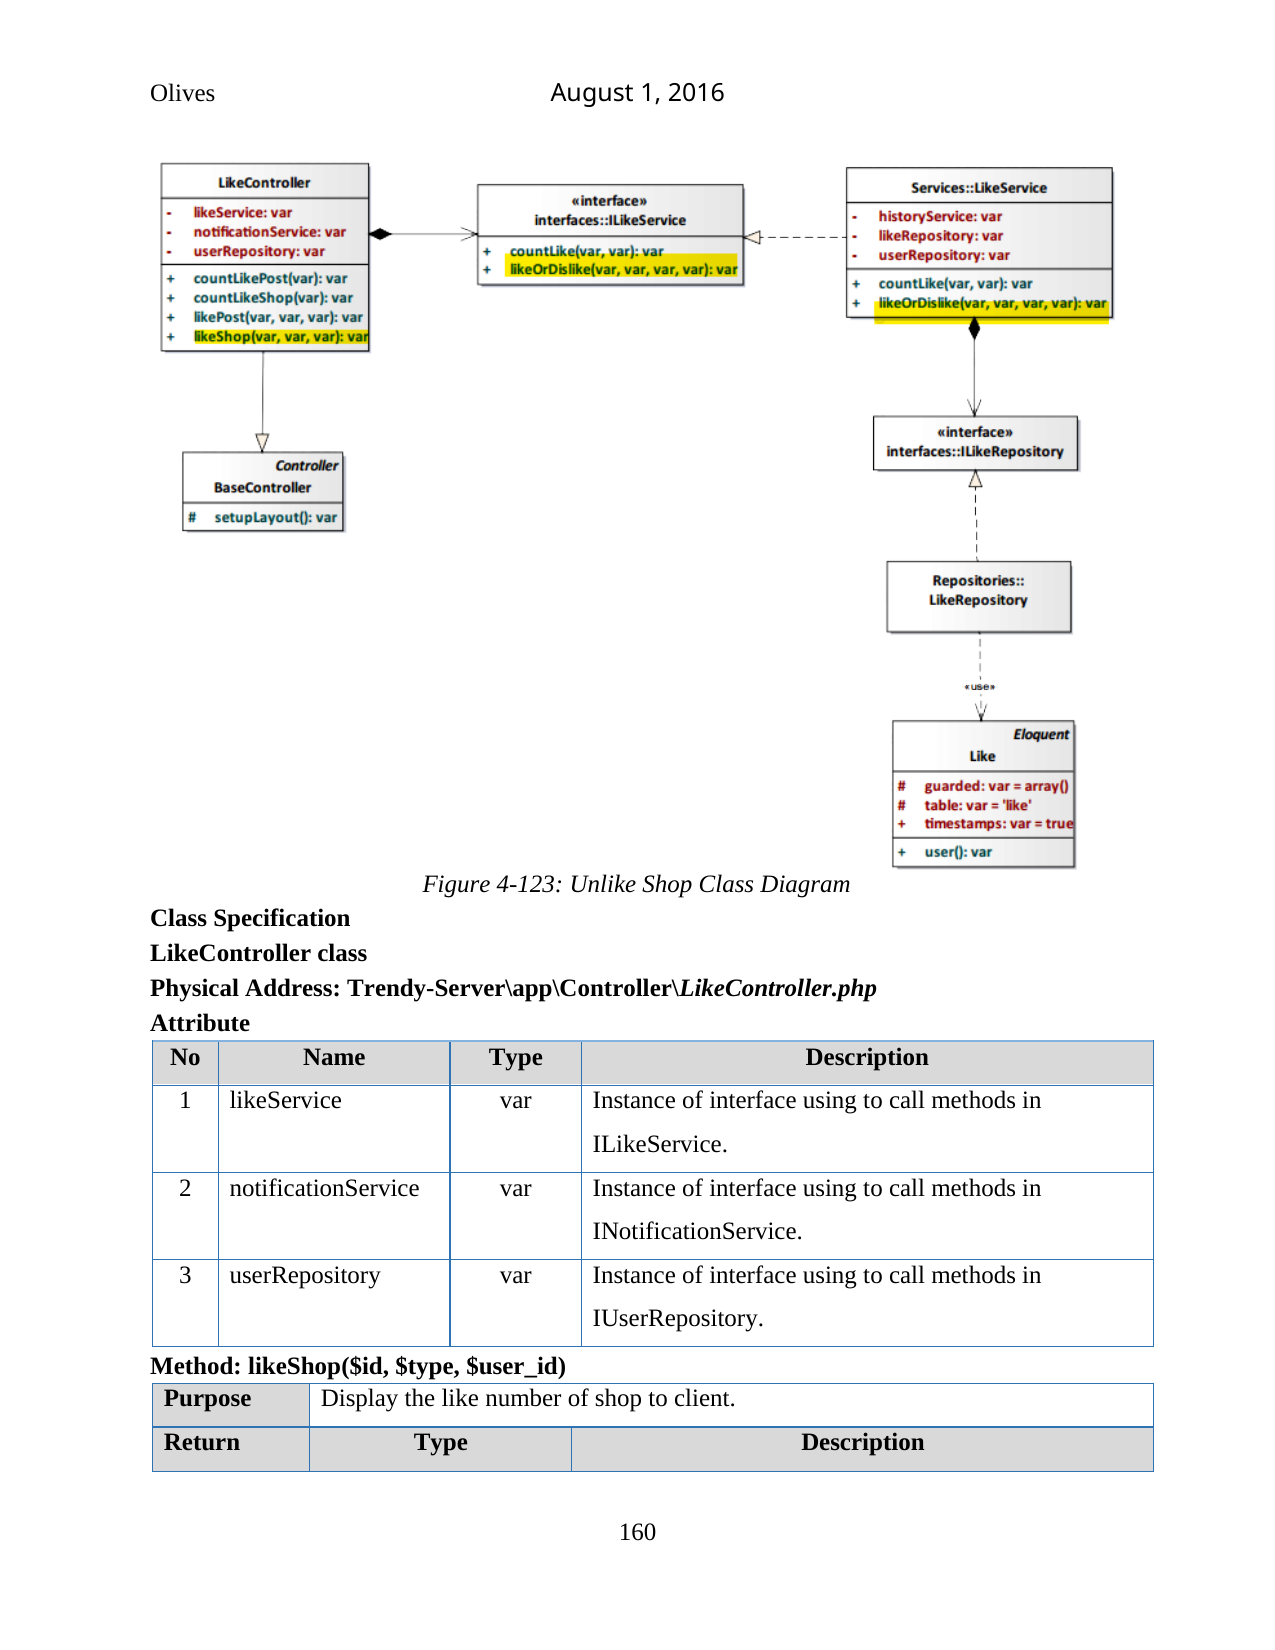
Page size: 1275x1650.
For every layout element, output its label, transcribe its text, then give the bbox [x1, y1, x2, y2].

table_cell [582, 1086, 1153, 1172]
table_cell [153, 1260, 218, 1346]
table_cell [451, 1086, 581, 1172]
subtitle Class Specification [150, 903, 1125, 932]
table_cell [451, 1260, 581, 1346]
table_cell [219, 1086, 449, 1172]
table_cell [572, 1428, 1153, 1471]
subtitle LikeController class [150, 938, 1125, 967]
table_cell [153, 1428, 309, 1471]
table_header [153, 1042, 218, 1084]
picture [766, 877, 775, 884]
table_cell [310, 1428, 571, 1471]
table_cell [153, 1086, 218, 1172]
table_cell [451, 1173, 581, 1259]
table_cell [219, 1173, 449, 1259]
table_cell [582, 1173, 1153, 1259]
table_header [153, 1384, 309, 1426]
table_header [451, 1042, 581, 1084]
subtitle Physical Address: Trendy-Server\app\Controller\LikeController.php [150, 973, 1125, 1002]
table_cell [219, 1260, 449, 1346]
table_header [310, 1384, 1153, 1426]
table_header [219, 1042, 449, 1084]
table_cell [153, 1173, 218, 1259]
subtitle Method: likeShop($id, $type, $user_id) [150, 1351, 1125, 1380]
picture [150, 150, 1125, 884]
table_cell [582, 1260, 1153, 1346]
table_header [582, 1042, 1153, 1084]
subtitle Attribute [150, 1008, 1125, 1037]
